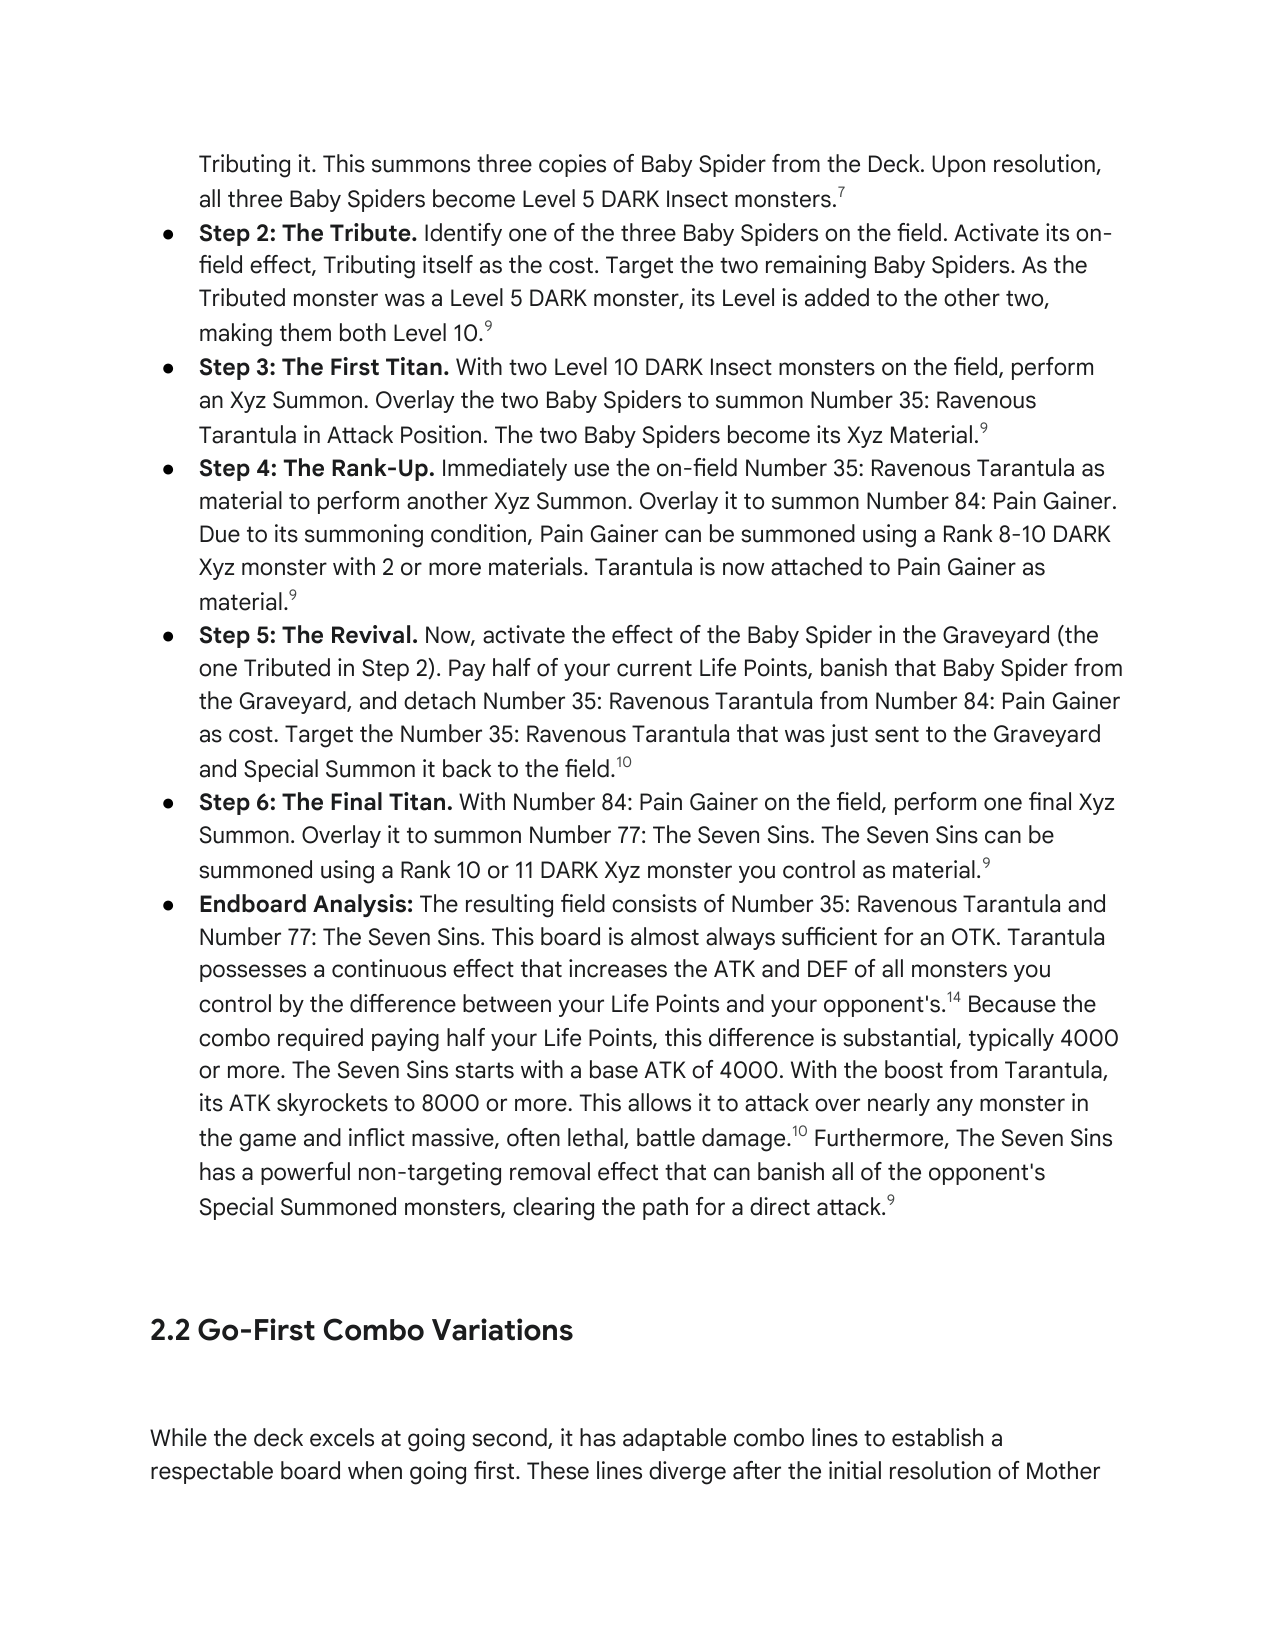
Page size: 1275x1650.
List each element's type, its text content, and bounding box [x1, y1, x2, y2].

list Endboard Analysis: The resulting field consists of Number 35: Ravenous Tarantula and Number 77: The Seven Sins. This board is almost always sufficient for an OTK. Tarantula possesses a continuous effect that increases the ATK and DEF of all monsters you control by the difference between your Life Points and your opponent's.14 Because the combo required paying half your Life Points, this difference is substantial, typically 4000 or more. The Seven Sins starts with a base ATK of 4000. With the boost from Tarantula, its ATK skyrockets to 8000 or more. This allows it to attack over nearly any monster in the game and inflict massive, often lethal, battle damage.10 Furthermore, The Seven Sins has a powerful non-targeting removal effect that can banish all of the opponent's Special Summoned monsters, clearing the path for a direct attack.9 [161, 890, 1125, 1222]
list Step 5: The Revival. Now, activate the effect of the Baby Spider in the Graveyard (the one Tributed in Step 2). Pay half of your current Life Points, banish that Baby Spider from the Graveyard, and detach Number 35: Ravenous Tarantula from Number 84: Pain Gainer as cost. Target the Number 35: Ravenous Tarantula that was just sent to the Graveyard and Special Summon it back to the field.10 [161, 622, 1125, 784]
list Step 3: The First Titan. With two Level 10 DARK Insect monsters on the field, perform an Xyz Summon. Overlay the two Baby Spiders to summon Number 35: Ravenous Tarantula in Attack Position. The two Baby Spiders become its Xyz Material.9 [161, 353, 1125, 450]
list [161, 150, 1125, 214]
list Step 6: The Final Titan. With Number 84: Pain Gainer on the field, perform one final Xyz Summon. Overlay it to summon Number 77: The Seven Sins. The Seven Sins can be summoned using a Rank 10 or 11 DARK Xyz monster you control as material.9 [161, 789, 1125, 886]
subtitle 2.2 Go-First Combo Variations [150, 1312, 1125, 1349]
list Step 4: The Rank-Up. Immediately use the on-field Number 35: Ravenous Tarantula as material to perform another Xyz Summon. Overlay it to summon Number 84: Pain Gainer. Due to its summoning condition, Pain Gainer can be summoned using a Rank 8-10 DARK Xyz monster with 2 or more materials. Tarantula is now attached to Pain Gainer as material.9 [161, 455, 1125, 617]
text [150, 1424, 1125, 1486]
list Step 2: The Tribute. Identify one of the three Baby Spiders on the field. Activate its on-field effect, Tributing itself as the cost. Target the two remaining Baby Spiders. As the Tributed monster was a Level 5 DARK monster, its Level is added to the other two, making them both Level 10.9 [161, 219, 1125, 349]
